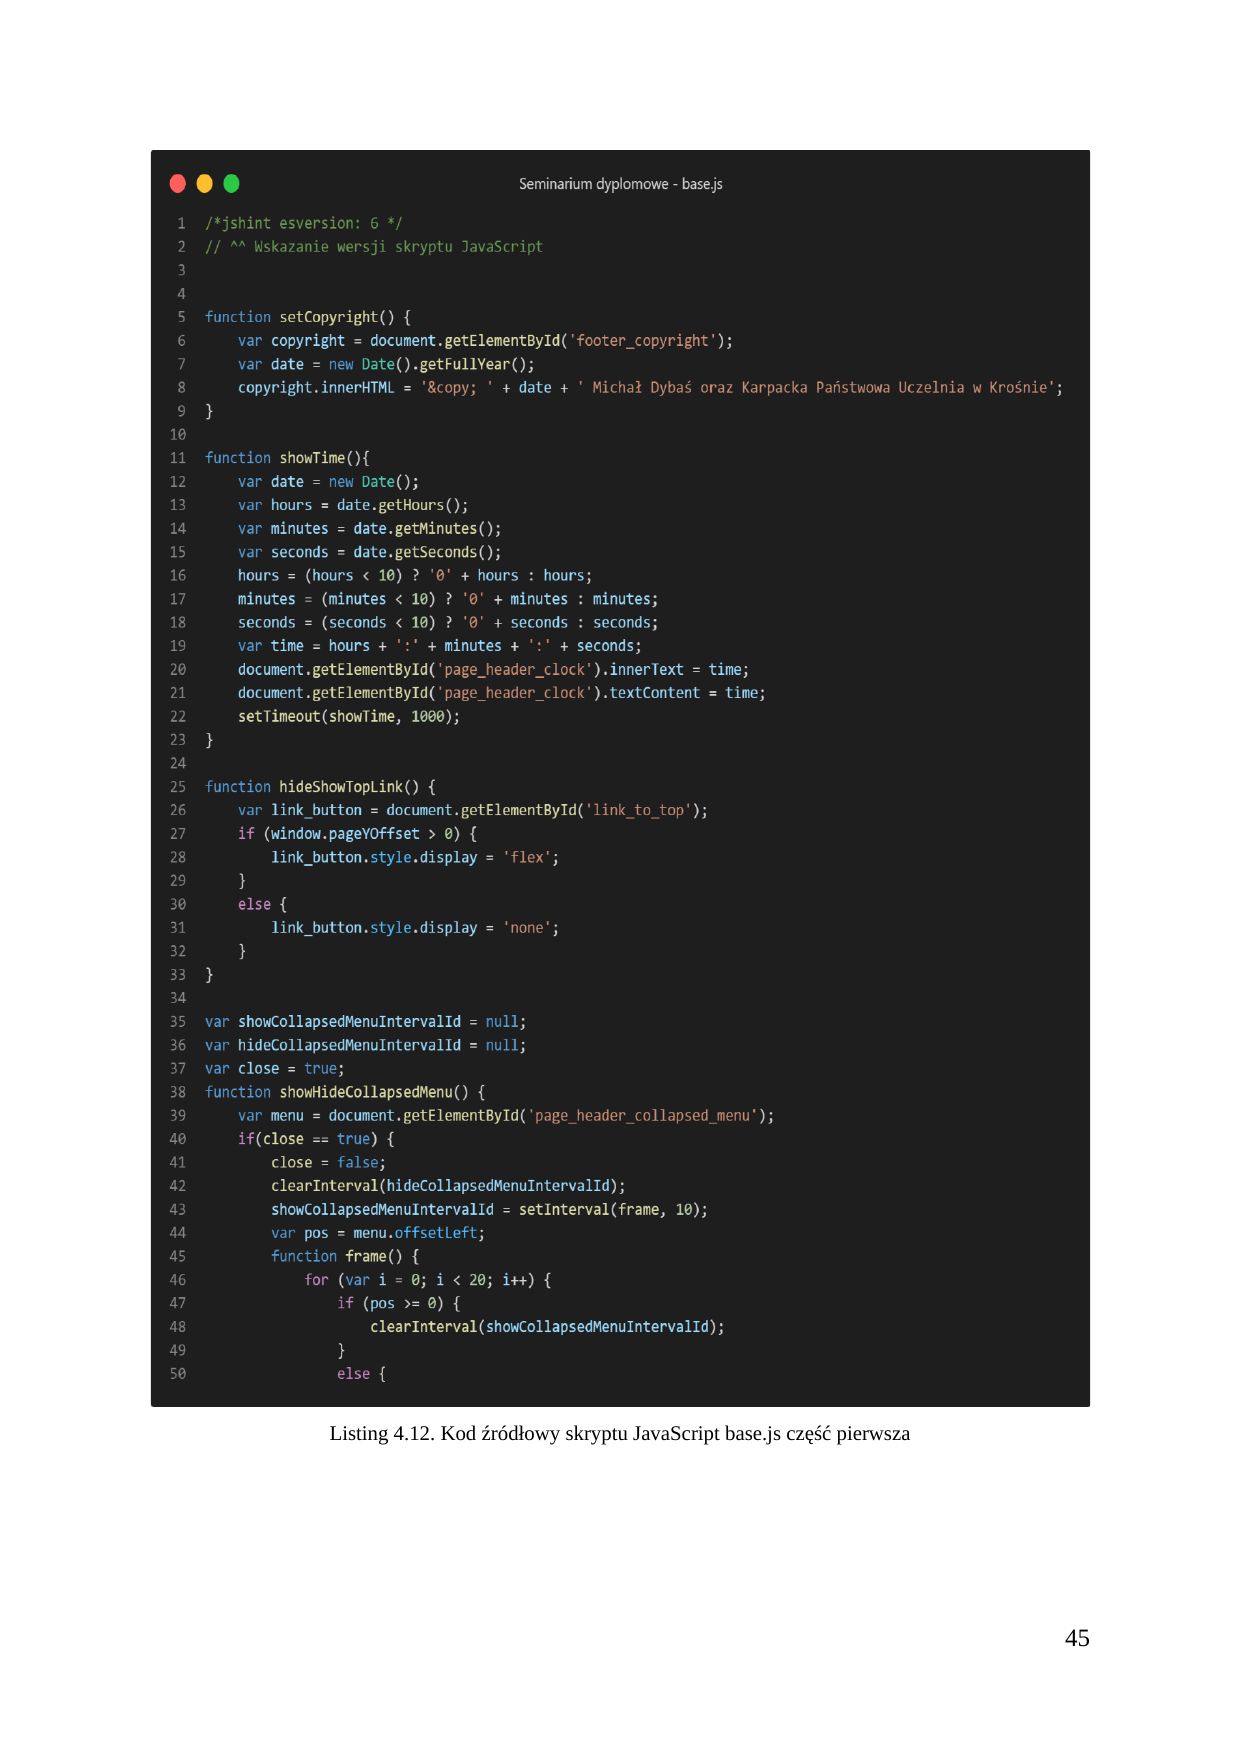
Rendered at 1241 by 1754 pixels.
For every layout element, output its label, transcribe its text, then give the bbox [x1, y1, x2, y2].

picture [150, 150, 1091, 1407]
list Listing 4.12. Kod źródłowy skryptu JavaScript base.js część pierwsza [150, 1421, 1090, 1445]
